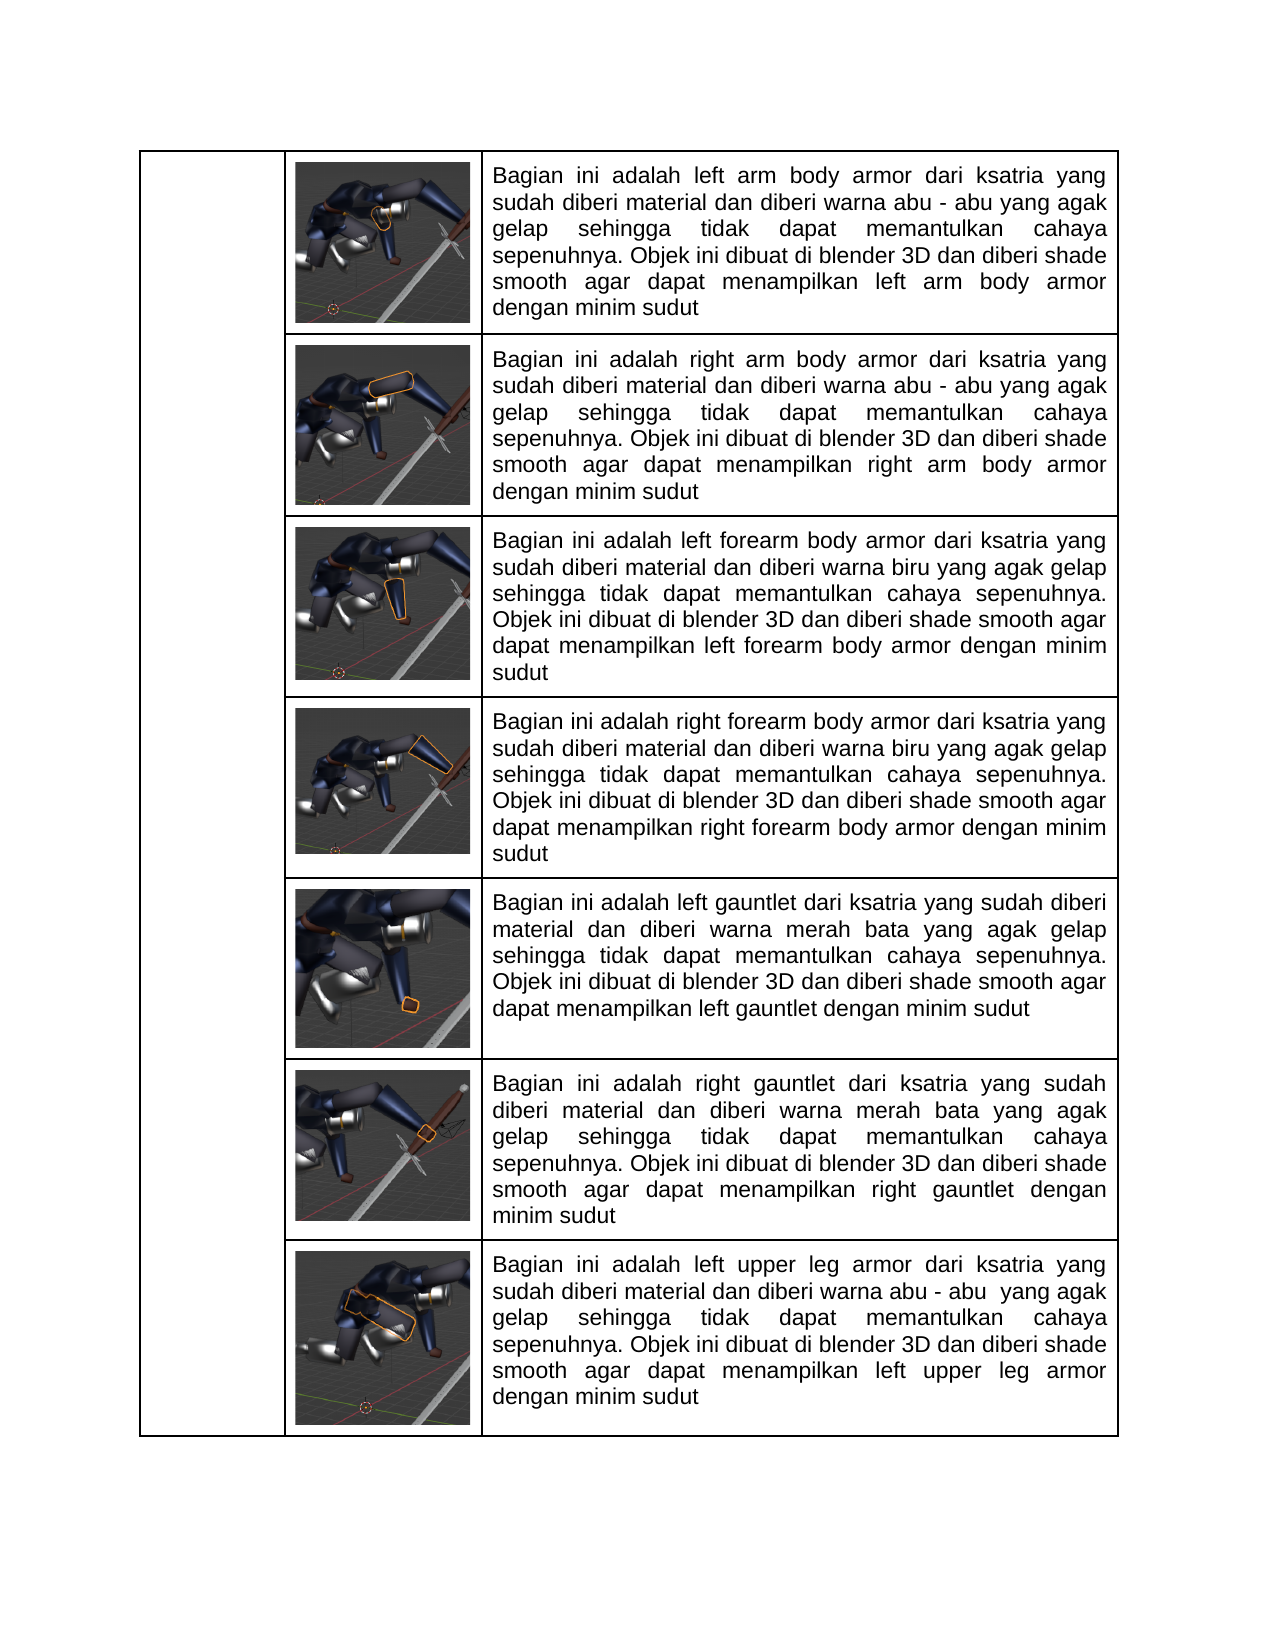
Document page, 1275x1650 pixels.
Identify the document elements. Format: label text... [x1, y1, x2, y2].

table_cell [286, 879, 481, 1058]
table_cell [286, 1241, 481, 1435]
table_cell [286, 517, 481, 696]
table_cell Bagian ini adalah right forearm body armor dari ksatria yang sudah diberi material dan diberi warna biru yang agak gelap sehingga tidak dapat memantulkan cahaya sepenuhnya. Objek ini dibuat di blender 3D dan diberi shade smooth agar dapat menampilkan right forearm body armor dengan minim sudut [483, 698, 1117, 877]
picture [295, 708, 471, 854]
table_cell [286, 1060, 481, 1239]
table_cell Bagian ini adalah left gauntlet dari ksatria yang sudah diberi material dan diberi warna merah bata yang agak gelap sehingga tidak dapat memantulkan cahaya sepenuhnya. Objek ini dibuat di blender 3D dan diberi shade smooth agar dapat menampilkan left gauntlet dengan minim sudut [483, 879, 1117, 1058]
picture [295, 1070, 471, 1221]
picture [295, 527, 471, 680]
table_cell Bagian ini adalah left arm body armor dari ksatria yang sudah diberi material dan diberi warna abu - abu yang agak gelap sehingga tidak dapat memantulkan cahaya sepenuhnya. Objek ini dibuat di blender 3D dan diberi shade smooth agar dapat menampilkan left arm body armor dengan minim sudut [483, 152, 1117, 333]
picture [295, 889, 471, 1048]
picture [295, 1251, 471, 1425]
table_cell Bagian ini adalah left upper leg armor dari ksatria yang sudah diberi material dan diberi warna abu - abu yang agak gelap sehingga tidak dapat memantulkan cahaya sepenuhnya. Objek ini dibuat di blender 3D dan diberi shade smooth agar dapat menampilkan left upper leg armor dengan minim sudut [483, 1241, 1117, 1435]
table_cell Bagian ini adalah right gauntlet dari ksatria yang sudah diberi material dan diberi warna merah bata yang agak gelap sehingga tidak dapat memantulkan cahaya sepenuhnya. Objek ini dibuat di blender 3D dan diberi shade smooth agar dapat menampilkan right gauntlet dengan minim sudut [483, 1060, 1117, 1239]
table_cell [286, 698, 481, 877]
table_cell Bagian ini adalah left forearm body armor dari ksatria yang sudah diberi material dan diberi warna biru yang agak gelap sehingga tidak dapat memantulkan cahaya sepenuhnya. Objek ini dibuat di blender 3D dan diberi shade smooth agar dapat menampilkan left forearm body armor dengan minim sudut [483, 517, 1117, 696]
picture [295, 162, 471, 323]
picture [295, 345, 471, 505]
table_cell Bagian ini adalah right arm body armor dari ksatria yang sudah diberi material dan diberi warna abu - abu yang agak gelap sehingga tidak dapat memantulkan cahaya sepenuhnya. Objek ini dibuat di blender 3D dan diberi shade smooth agar dapat menampilkan right arm body armor dengan minim sudut [483, 335, 1117, 514]
table_cell [286, 152, 481, 333]
table_cell [286, 335, 481, 514]
